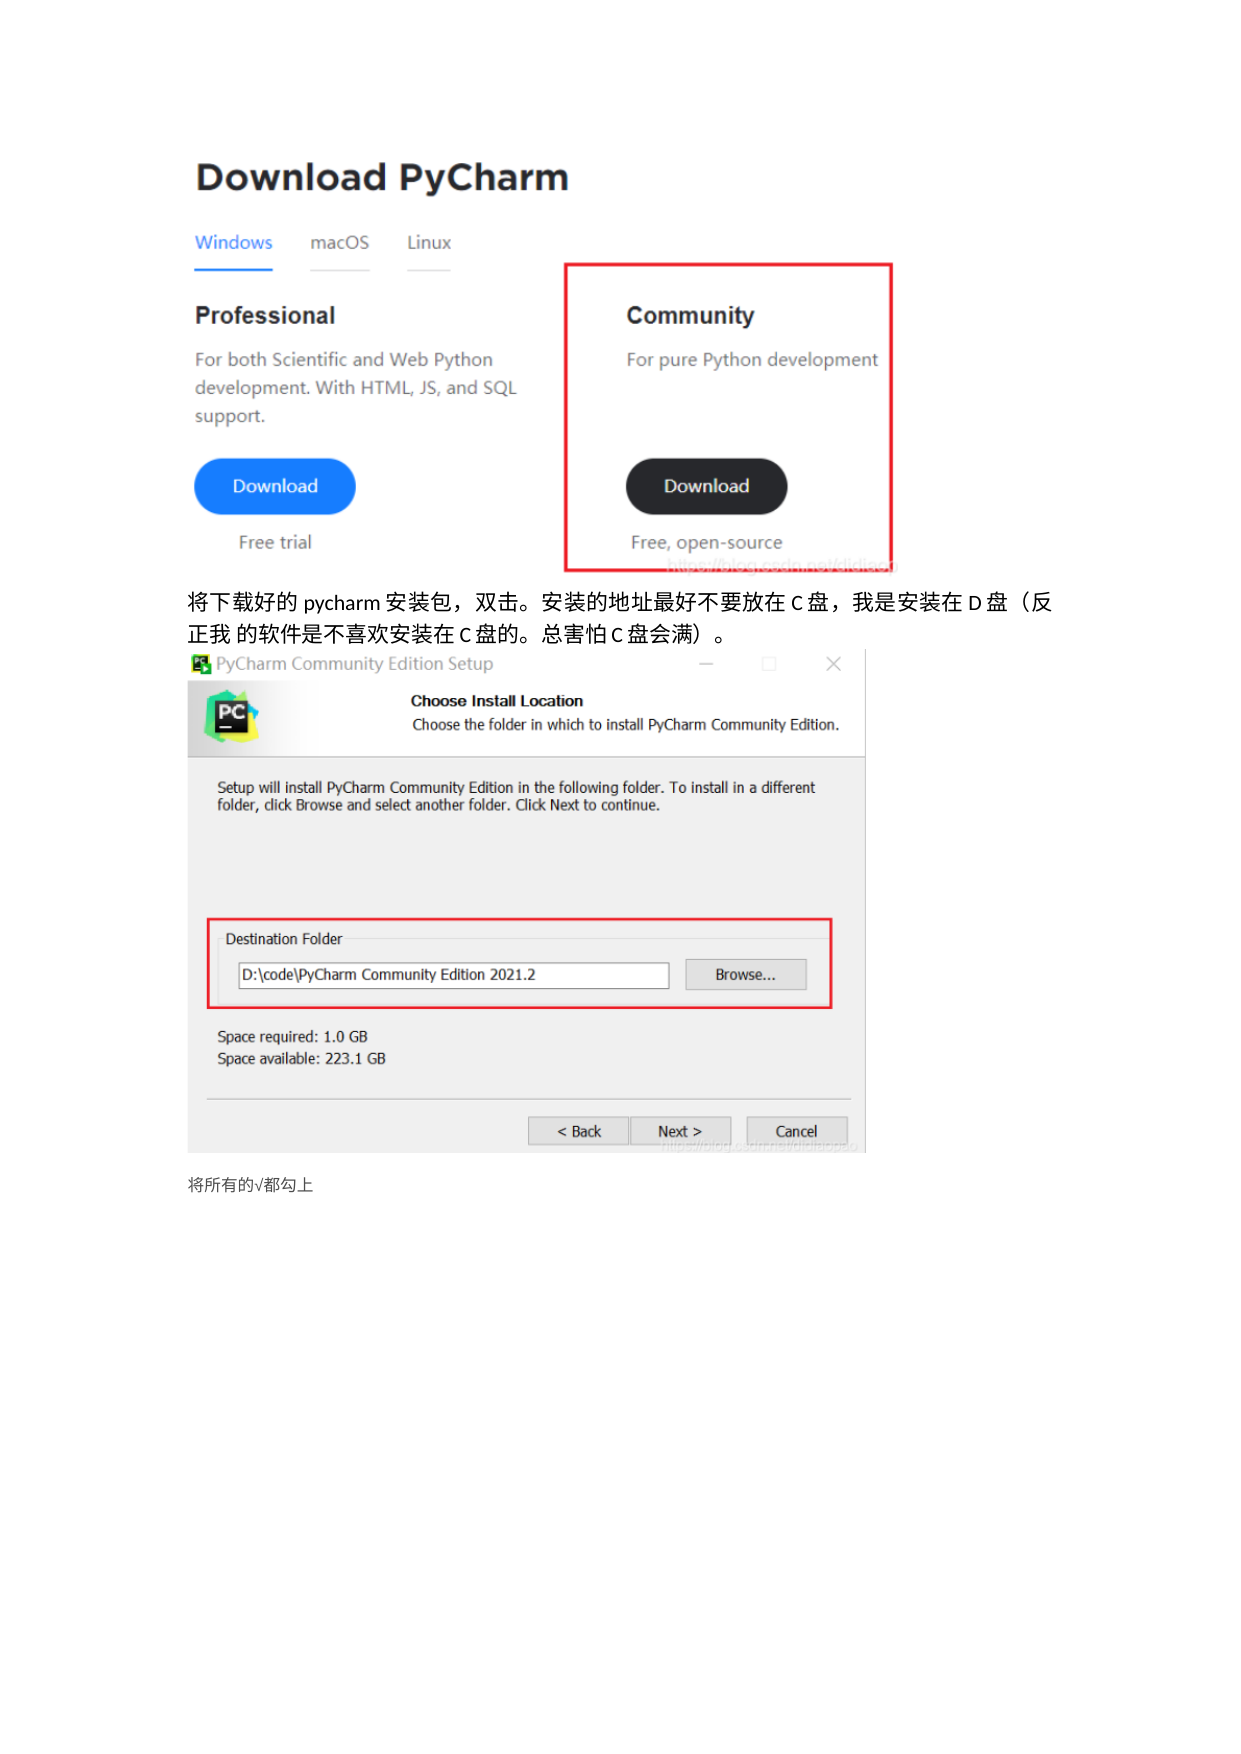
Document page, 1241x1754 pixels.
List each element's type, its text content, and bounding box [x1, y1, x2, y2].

text 将所有的√都勾上 [187, 1169, 1053, 1202]
picture [187, 162, 898, 581]
picture [187, 649, 866, 1153]
text 将下载好的pycharm安装包，双击。安装的地址最好不要放在C盘，我是安装在D盘（反正我 的软件是不喜欢安装在C盘的。总害怕C盘会满）。 [187, 584, 1053, 649]
